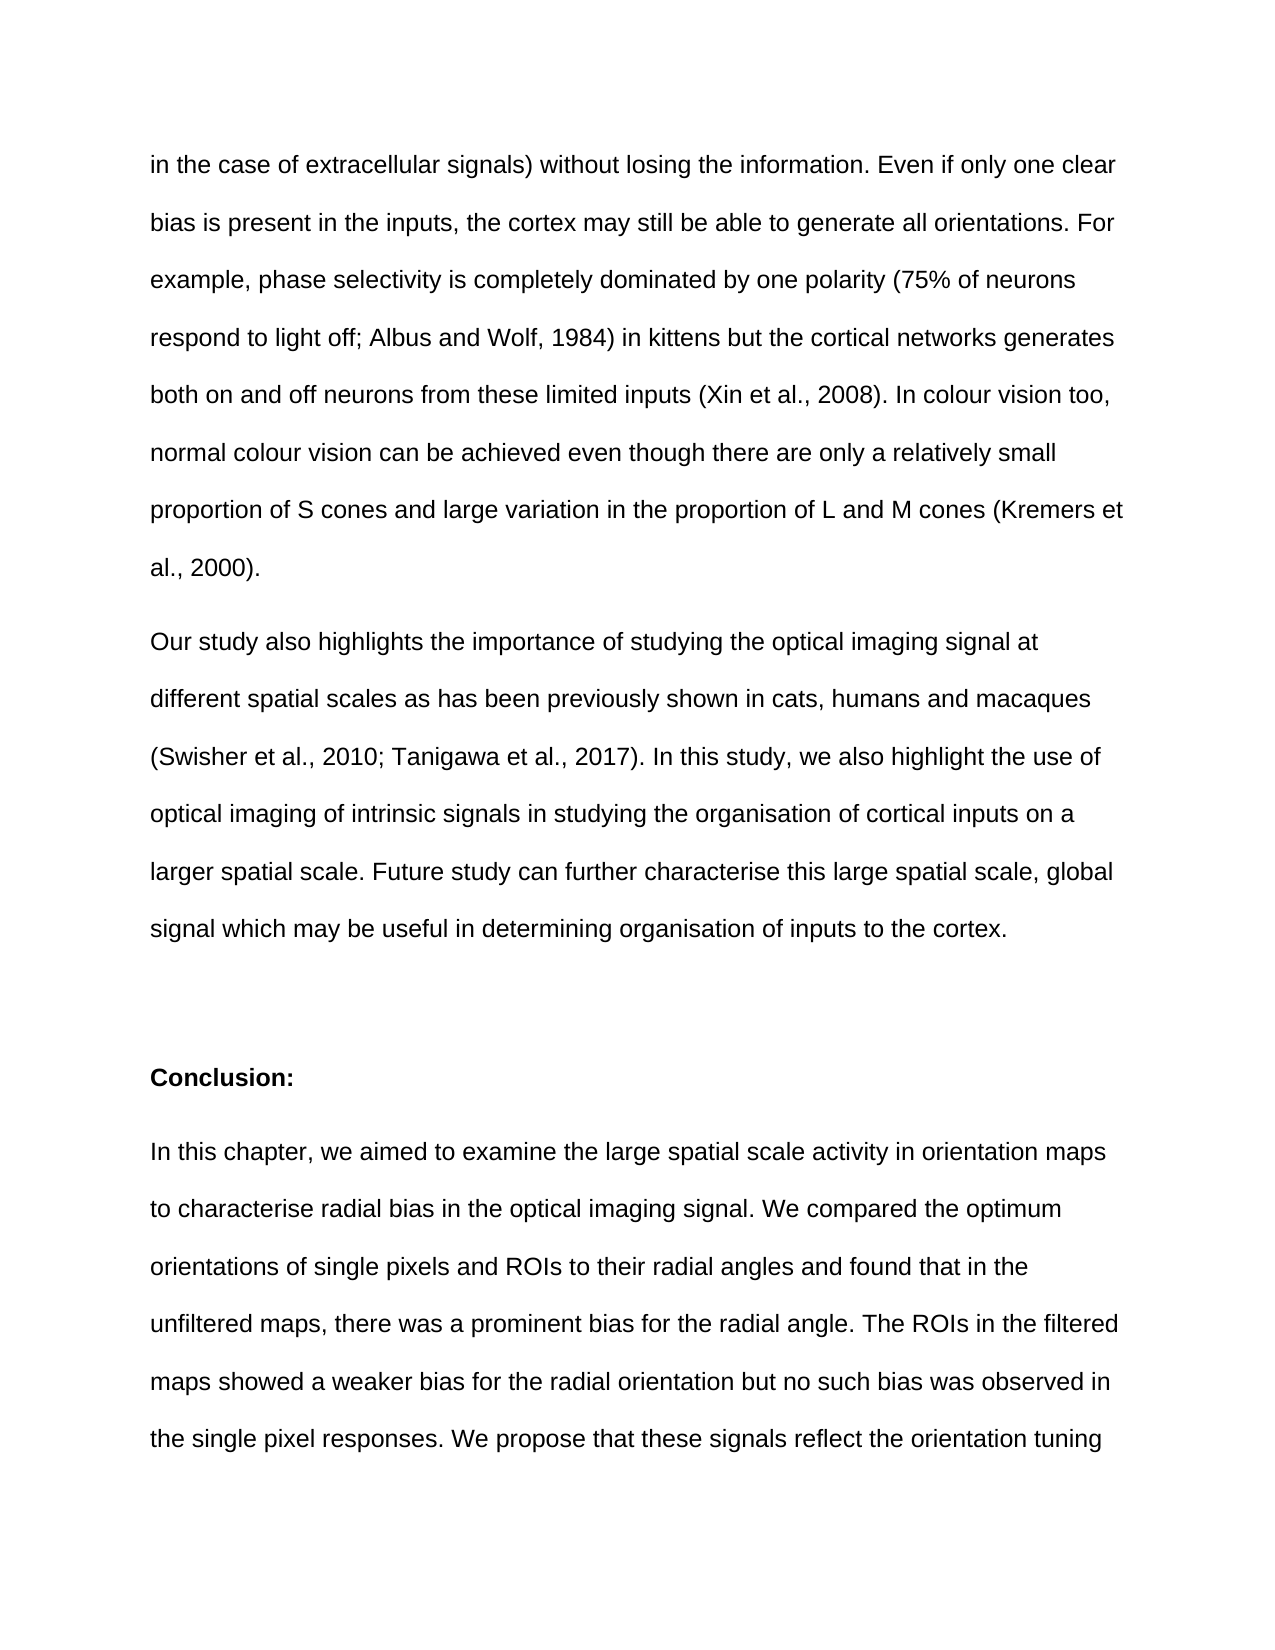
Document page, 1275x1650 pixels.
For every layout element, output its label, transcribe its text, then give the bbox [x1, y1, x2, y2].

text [150, 150, 1125, 581]
text Our study also highlights the importance of studying the optical imaging signal at different spatial scales as has been previously shown in cats, humans and macaques (Swisher et al., 2010; Tanigawa et al., 2017). In this study, we also highlight the use of optical imaging of intrinsic signals in studying the organisation of cortical inputs on a larger spatial scale. Future study can further characterise this large spatial scale, global signal which may be useful in determining organisation of inputs to the cortex. [150, 627, 1125, 943]
text Conclusion: [150, 1062, 1125, 1091]
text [150, 1137, 1125, 1453]
